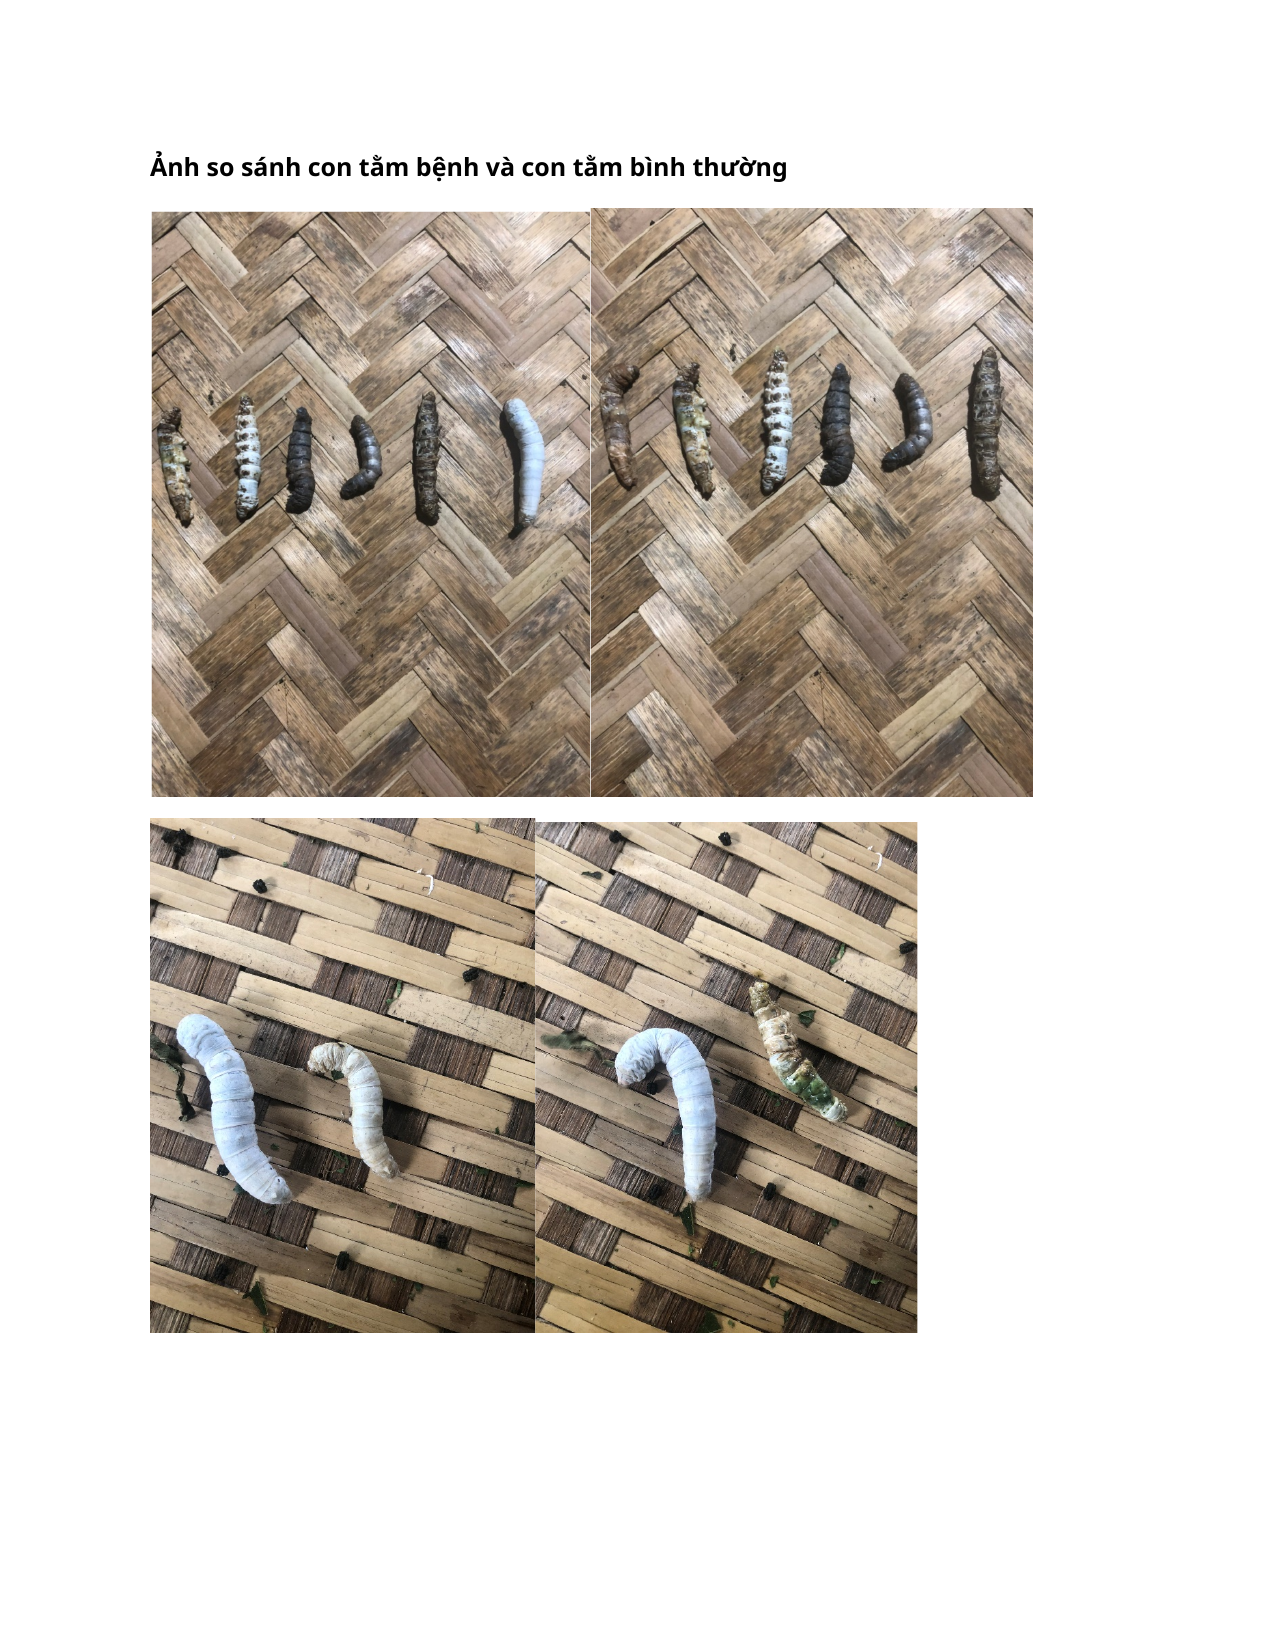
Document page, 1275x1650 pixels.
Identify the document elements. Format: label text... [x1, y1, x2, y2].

picture [150, 818, 918, 1333]
text Ảnh so sánh con tằm bệnh và con tằm bình thường [150, 150, 1125, 184]
picture [152, 212, 590, 796]
picture [591, 208, 1033, 796]
